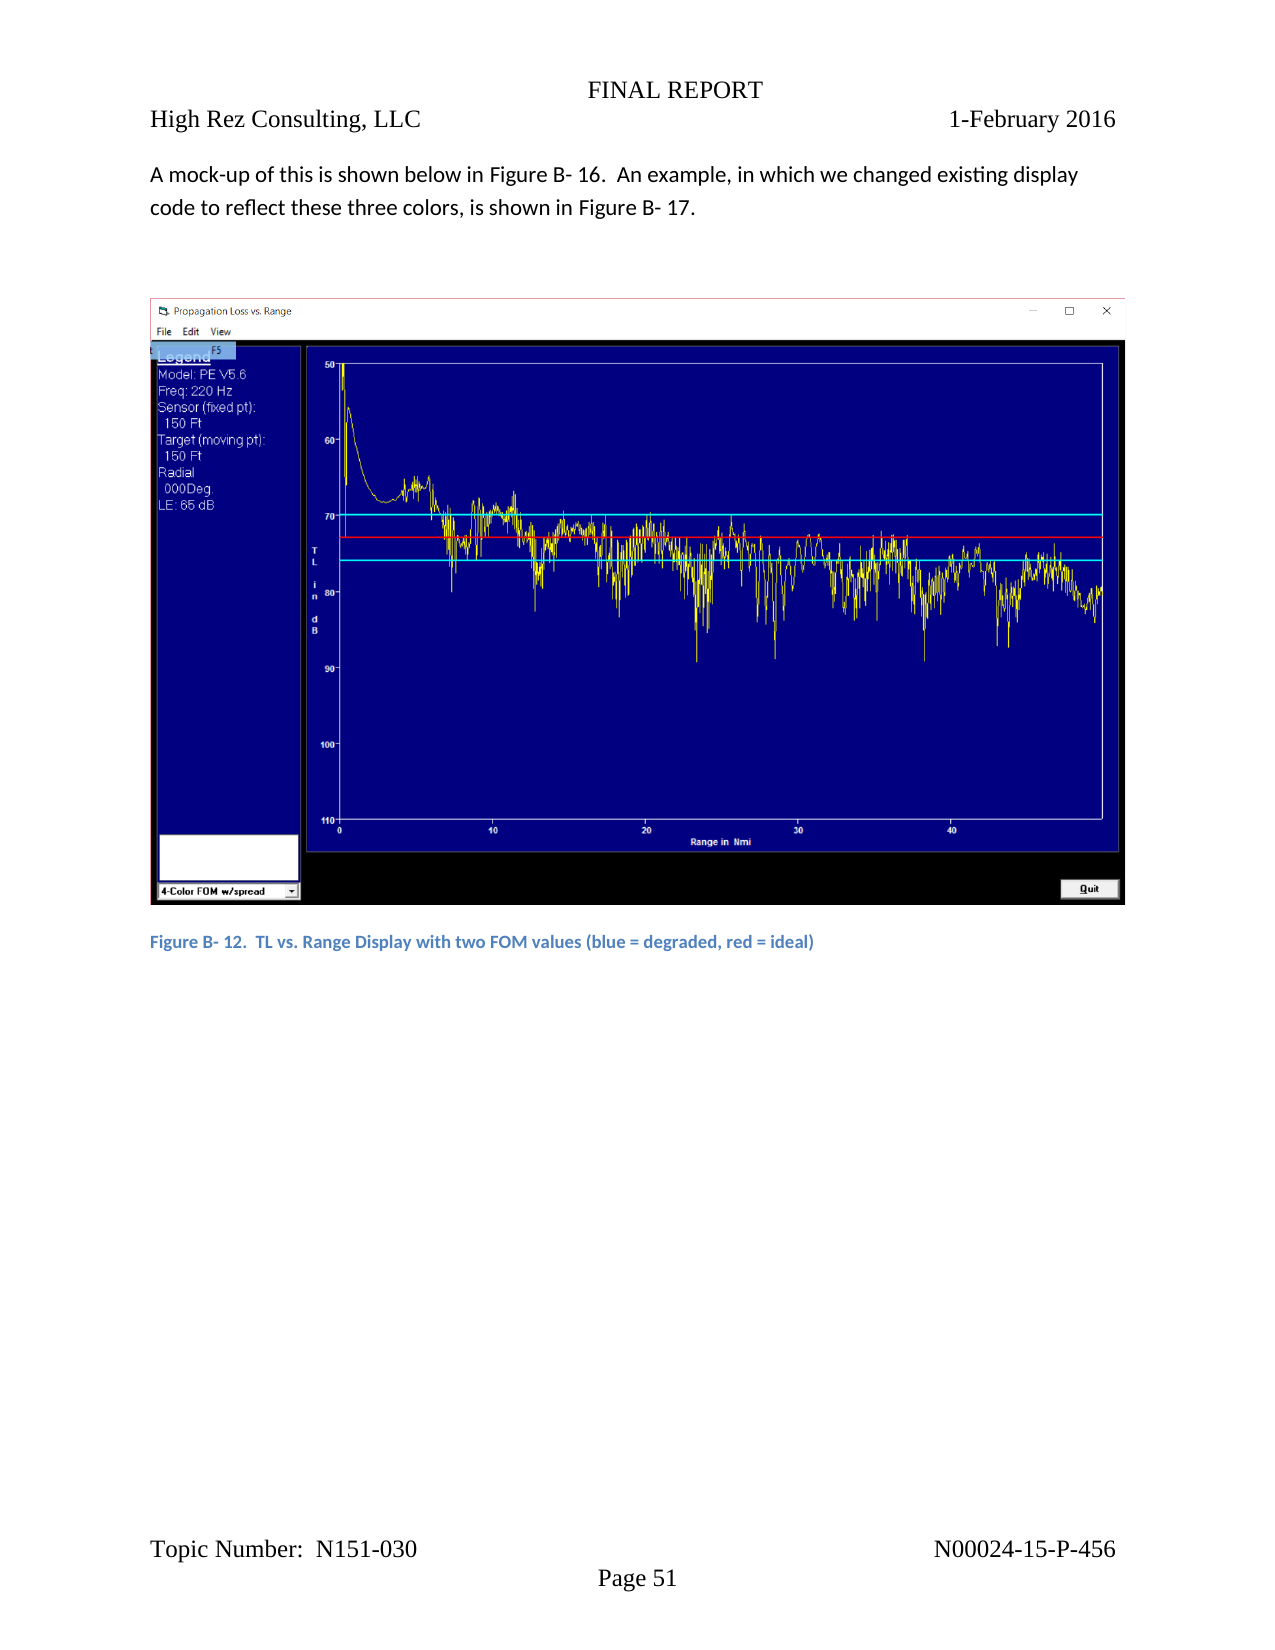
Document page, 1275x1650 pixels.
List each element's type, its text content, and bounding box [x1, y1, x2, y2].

picture [150, 298, 1125, 905]
